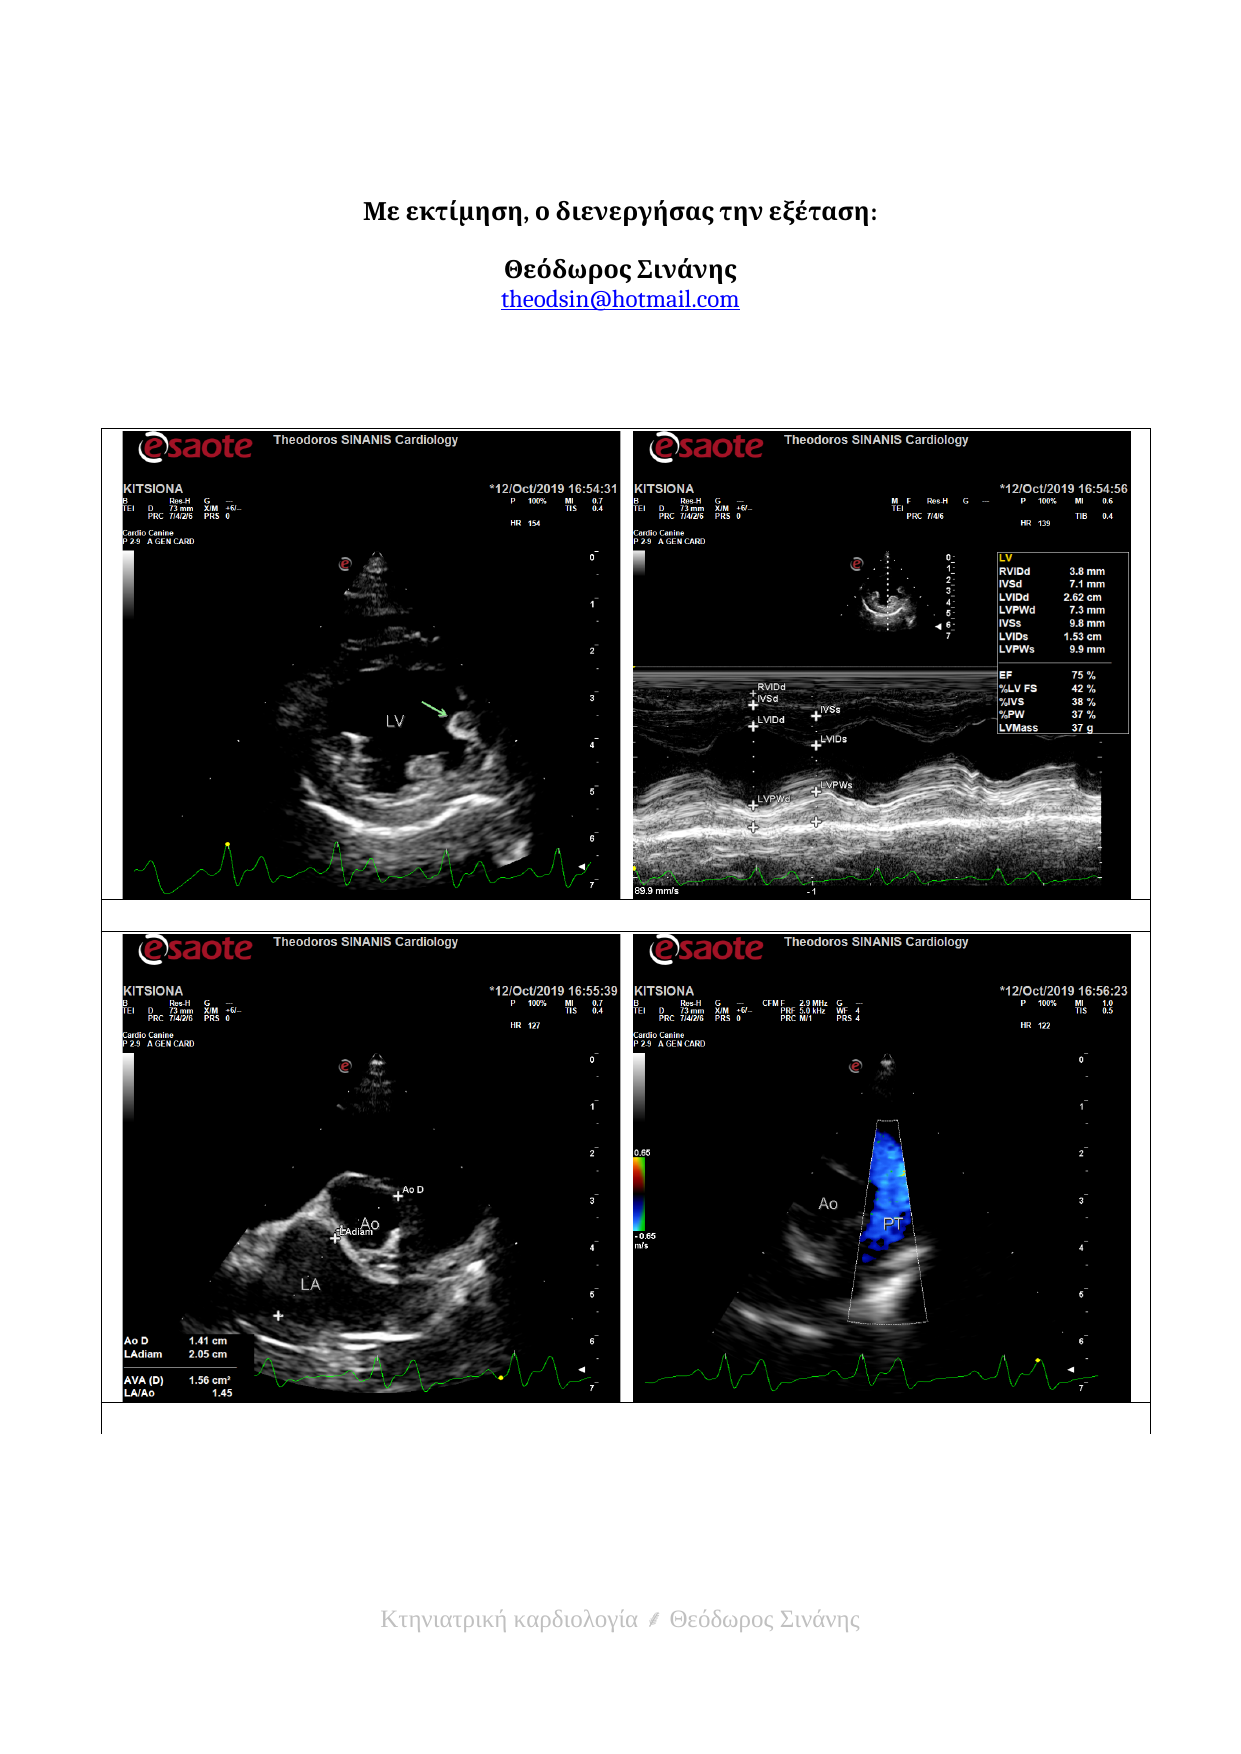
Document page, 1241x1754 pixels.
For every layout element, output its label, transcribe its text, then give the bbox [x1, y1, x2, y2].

picture [122, 431, 621, 899]
picture [122, 934, 621, 1402]
picture [633, 431, 1131, 899]
text theodsin@hotmail.com [148, 284, 1092, 313]
text Θεόδωρος Σινάνης [148, 256, 1092, 284]
picture [633, 934, 1131, 1402]
text Με εκτίμηση, ο διενεργήσας την εξέταση: [148, 198, 1092, 227]
